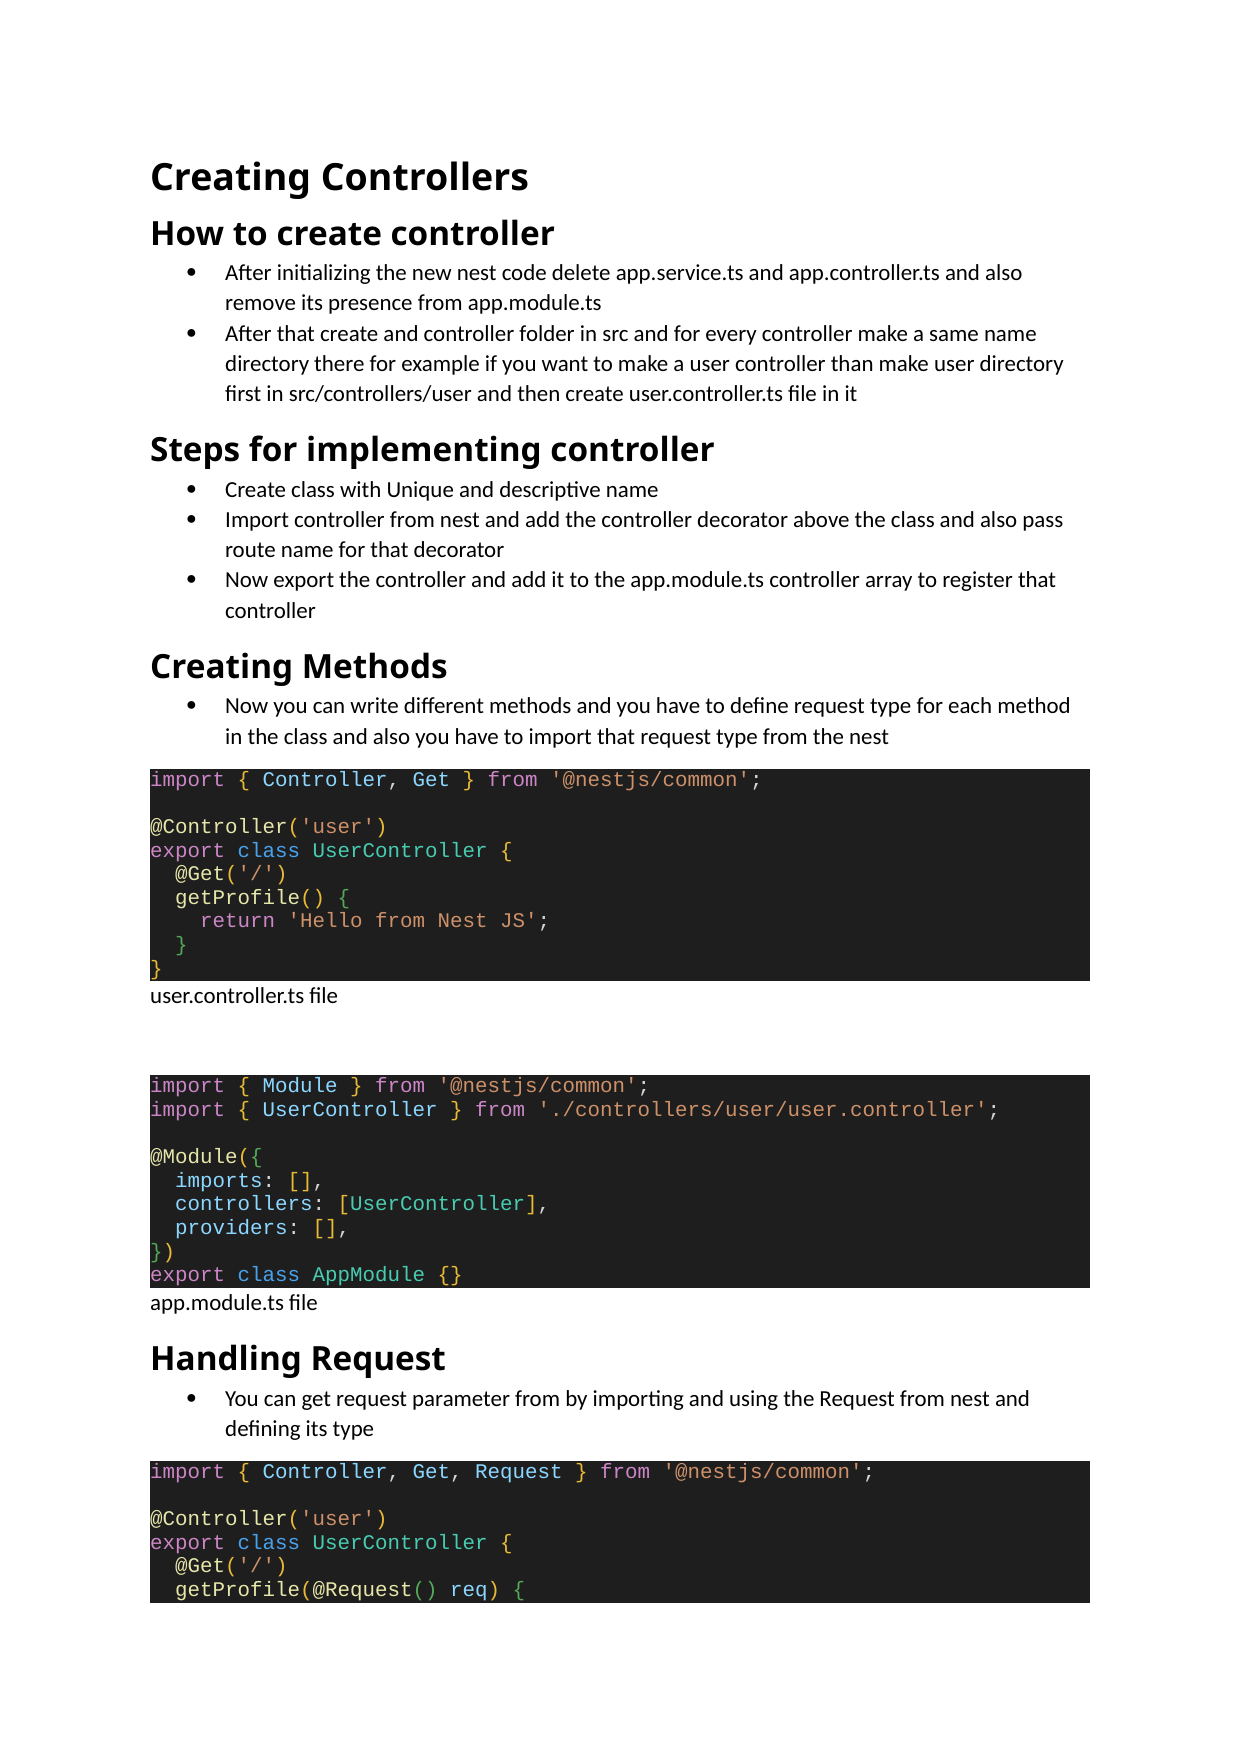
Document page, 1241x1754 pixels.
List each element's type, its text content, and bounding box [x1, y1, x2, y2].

subtitle How to create controller [150, 209, 1090, 255]
list After that create and controller folder in src and for every controller make a same name directory there for example if you want to make a user controller than make user directory first in src/controllers/user and then create user.controller.ts file in it [187, 319, 1090, 407]
text user.controller.ts file [150, 981, 1090, 1009]
list Now you can write different methods and you have to define request type for each method in the class and also you have to import that request type from the nest [187, 692, 1090, 750]
list You can get request parameter from by importing and using the Request from nest and defining its type [187, 1384, 1090, 1442]
list After initializing the new nest code delete app.service.ts and app.controller.ts and also remove its presence from app.module.ts [187, 258, 1090, 316]
text import { Controller, Get } from '@nestjs/common'; @Controller('user') export class UserController { @Get('/') getProfile() { return 'Hello from Nest JS'; } } [150, 769, 1090, 981]
list Create class with Unique and descriptive name [187, 475, 1090, 503]
subtitle Steps for implementing controller [150, 426, 1090, 471]
list Import controller from nest and add the controller decorator above the class and also pass route name for that decorator [187, 505, 1090, 563]
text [150, 1461, 1090, 1603]
text import { Module } from '@nestjs/common'; import { UserController } from './controllers/user/user.controller'; @Module({ imports: [], controllers: [UserController], providers: [], }) export class AppModule {} [150, 1075, 1090, 1288]
subtitle Handling Request [150, 1335, 1090, 1380]
list Now export the controller and add it to the app.module.ts controller array to register that controller [187, 566, 1090, 624]
text app.module.ts file [150, 1288, 1090, 1316]
subtitle Creating Methods [150, 643, 1090, 688]
subtitle Creating Controllers [150, 150, 1090, 201]
